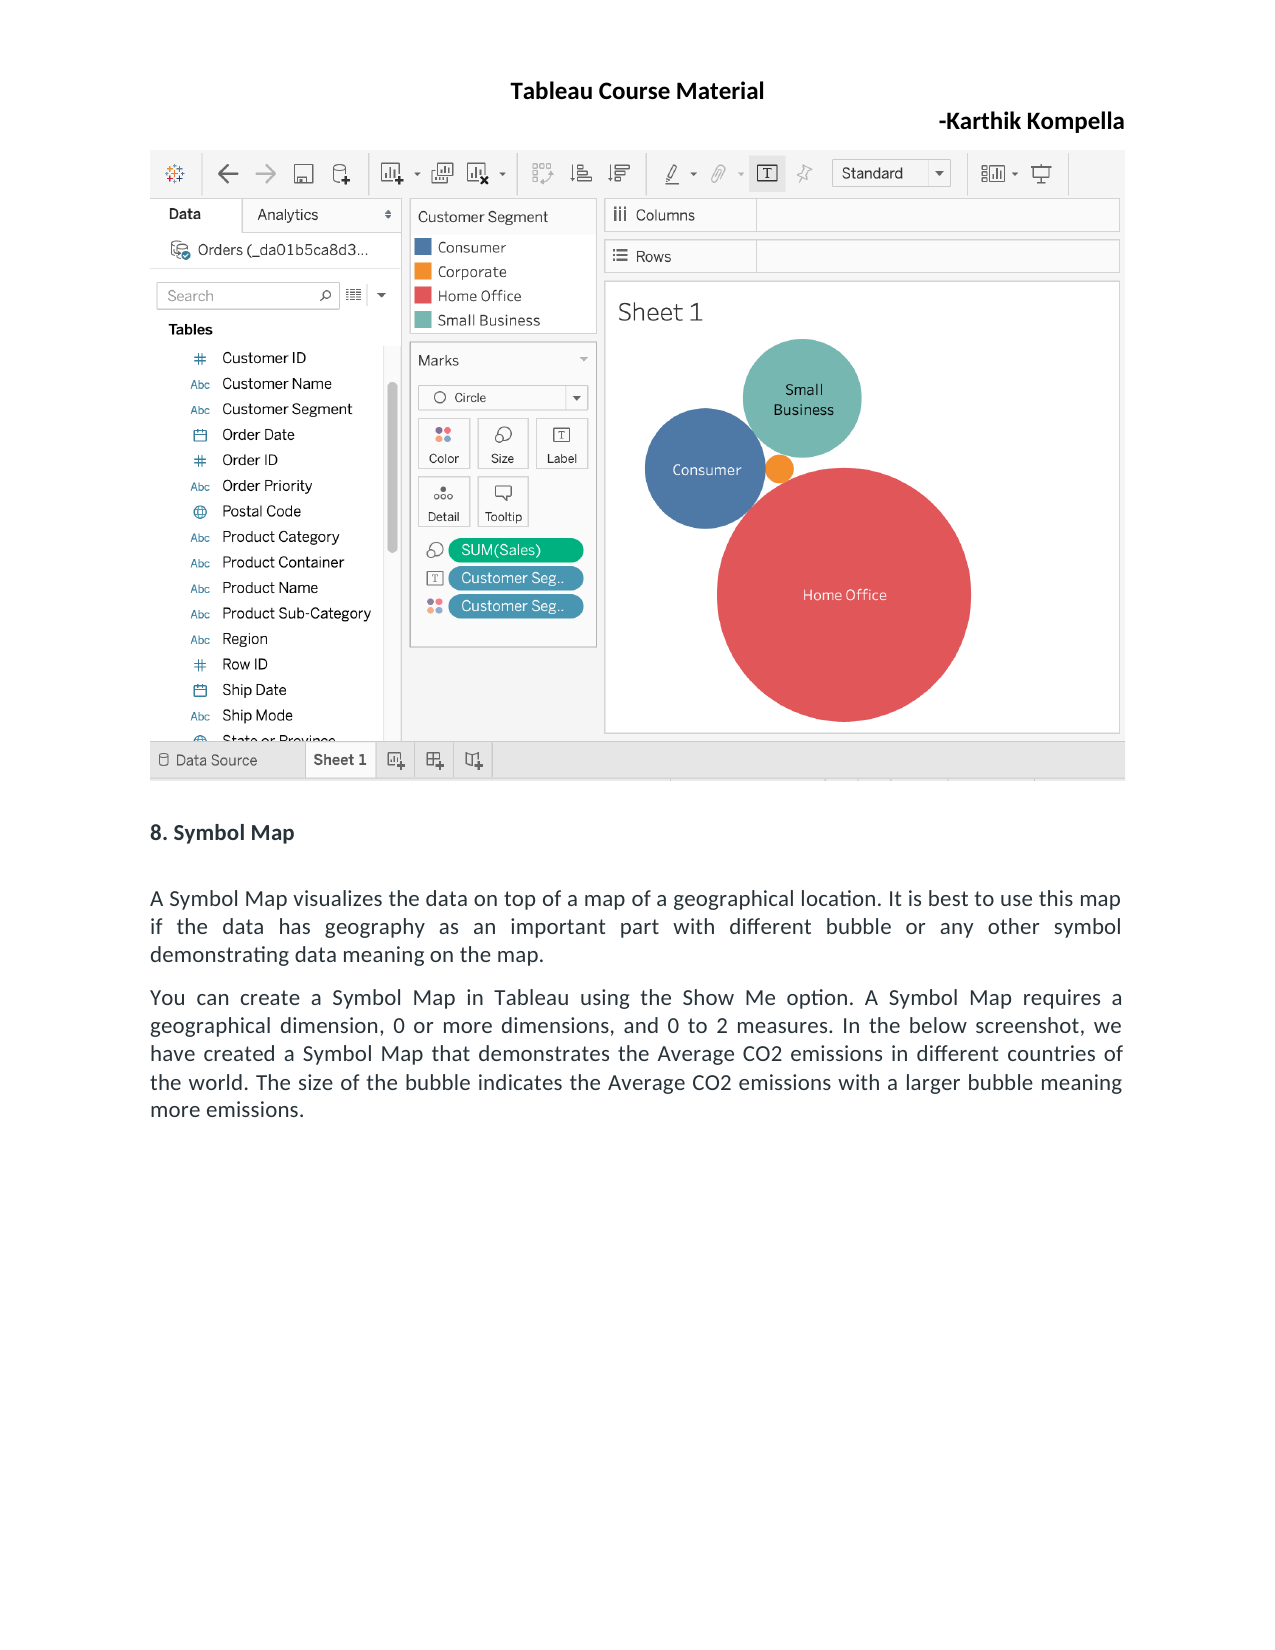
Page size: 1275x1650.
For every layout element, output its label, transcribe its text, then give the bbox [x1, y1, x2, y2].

text A Symbol Map visualizes the data on top of a map of a geographical location. It is best to use this map if the data has geography as an important part with different bubble or any other symbol demonstrating data meaning on the map. [150, 884, 1125, 968]
subtitle 8. Symbol Map [150, 818, 1125, 846]
picture [150, 150, 1125, 781]
text You can create a Symbol Map in Tableau using the Show Me option. A Symbol Map requires a geographical dimension, 0 or more dimensions, and 0 to 2 measures. In the below screenshot, we have created a Symbol Map that demonstrates the Average CO2 emissions in different countries of the world. The size of the bubble indicates the Average CO2 emissions with a larger bubble meaning more emissions. [150, 983, 1125, 1124]
